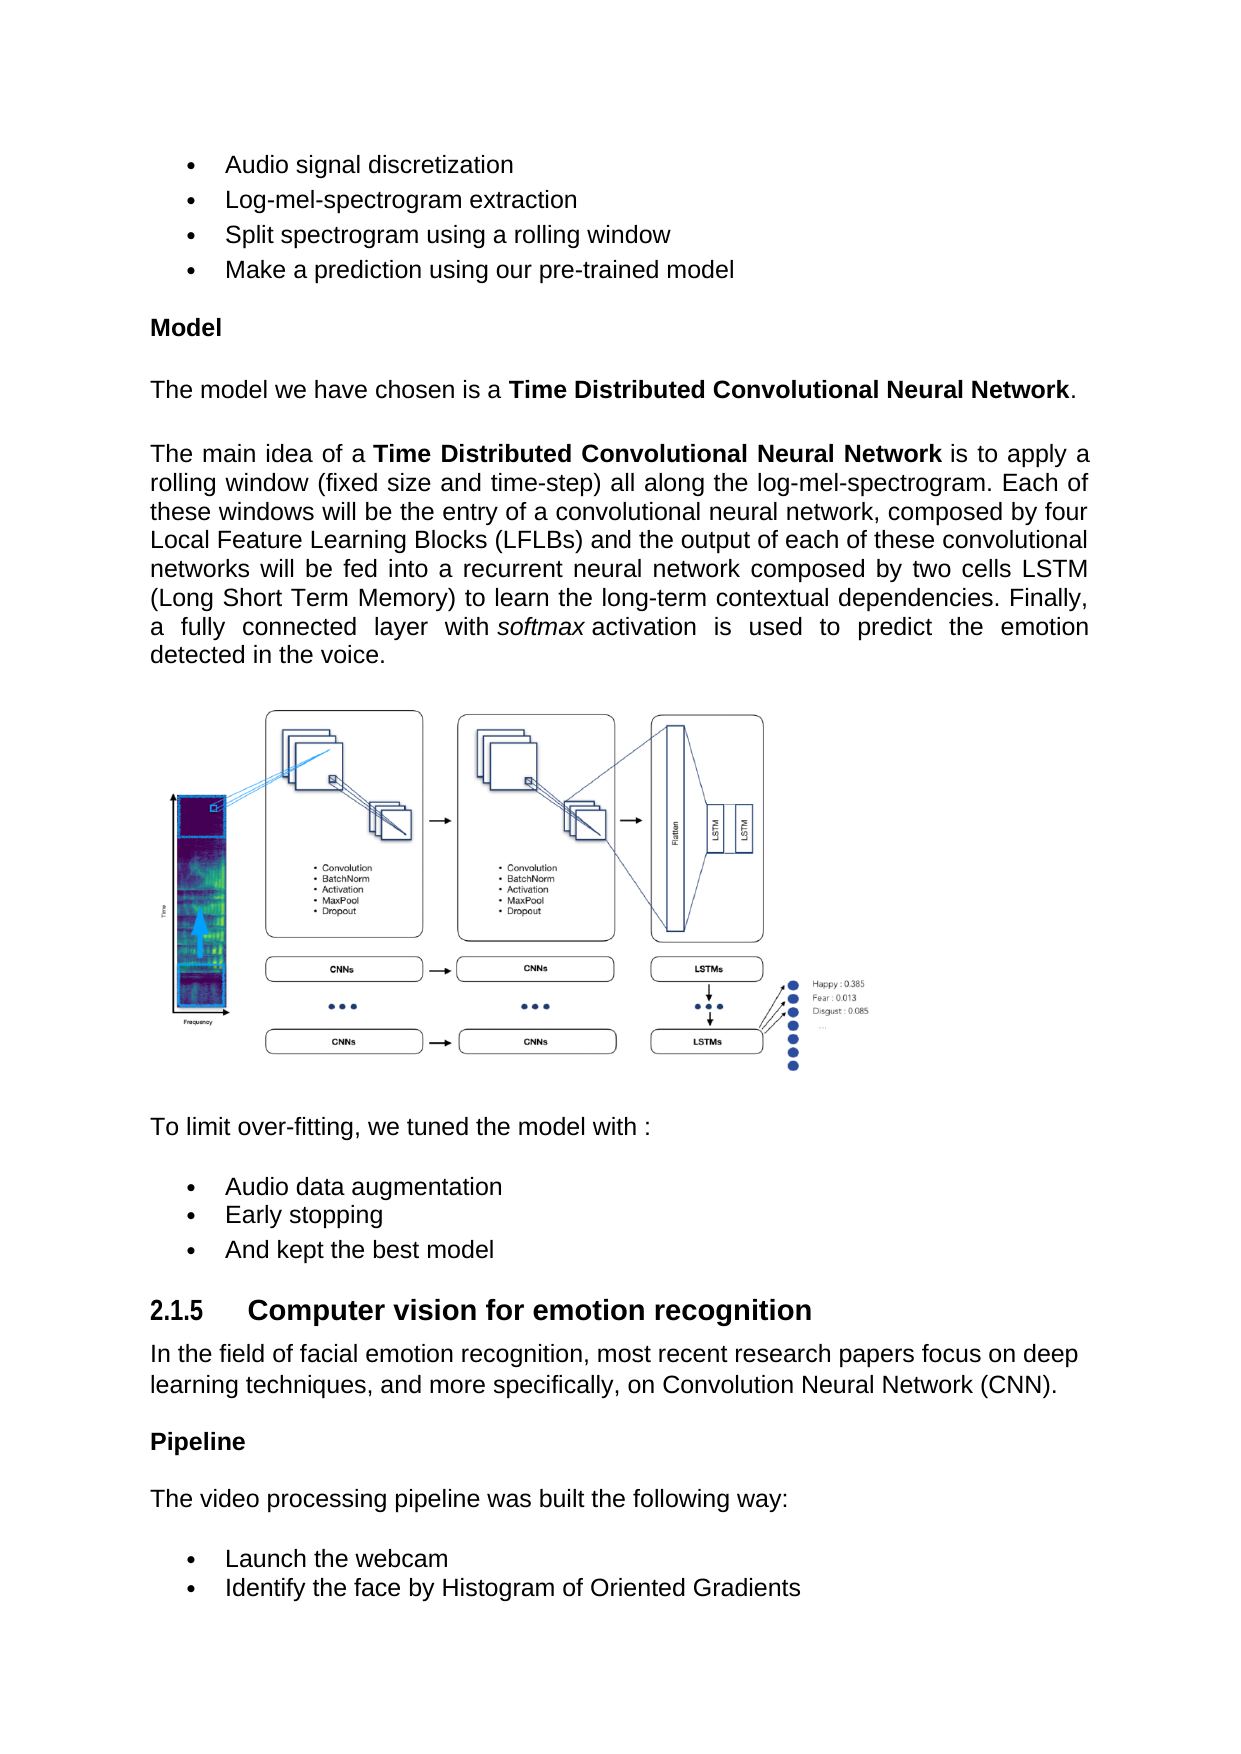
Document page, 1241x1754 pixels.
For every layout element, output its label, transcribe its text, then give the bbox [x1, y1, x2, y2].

list Audio data augmentation [187, 1172, 1090, 1200]
list Log-mel-spectrogram extraction [187, 185, 1090, 214]
text The main idea of a Time Distributed Convolutional Neural Network is to apply a rolling window (fixed size and time-step) all along the log-mel-spectrogram. Each of these windows will be the entry of a convolutional neural network, composed by four Local Feature Learning Blocks (LFLBs) and the output of each of these convolutional networks will be fed into a recurrent neural network composed by two cells LSTM (Long Short Term Memory) to learn the long-term contextual dependencies. Finally, a fully connected layer with softmax activation is used to predict the emotion detected in the voice. [150, 439, 1090, 669]
text Model [150, 313, 1090, 342]
text The model we have chosen is a Time Distributed Convolutional Neural Network. [150, 375, 1090, 404]
list Launch the webcam [187, 1544, 1090, 1573]
text The video processing pipeline was built the following way: [150, 1484, 1090, 1513]
list And kept the best model [187, 1235, 1090, 1264]
subtitle Computer vision for emotion recognition [150, 1293, 1090, 1327]
list Make a prediction using our pre-trained model [187, 255, 1090, 284]
list Audio signal discretization [187, 150, 1090, 179]
text To limit over-fitting, we tuned the model with : [150, 1111, 1090, 1140]
list Early stopping [187, 1200, 1090, 1229]
list Identify the face by Histogram of Oriented Gradients [187, 1573, 1090, 1602]
text In the field of facial emotion recognition, most recent research papers focus on deep learning techniques, and more specifically, on Convolution Neural Network (CNN). [150, 1339, 1090, 1399]
list Split spectrogram using a rolling window [187, 220, 1090, 249]
text Pipeline [150, 1427, 1090, 1456]
picture [150, 693, 886, 1087]
